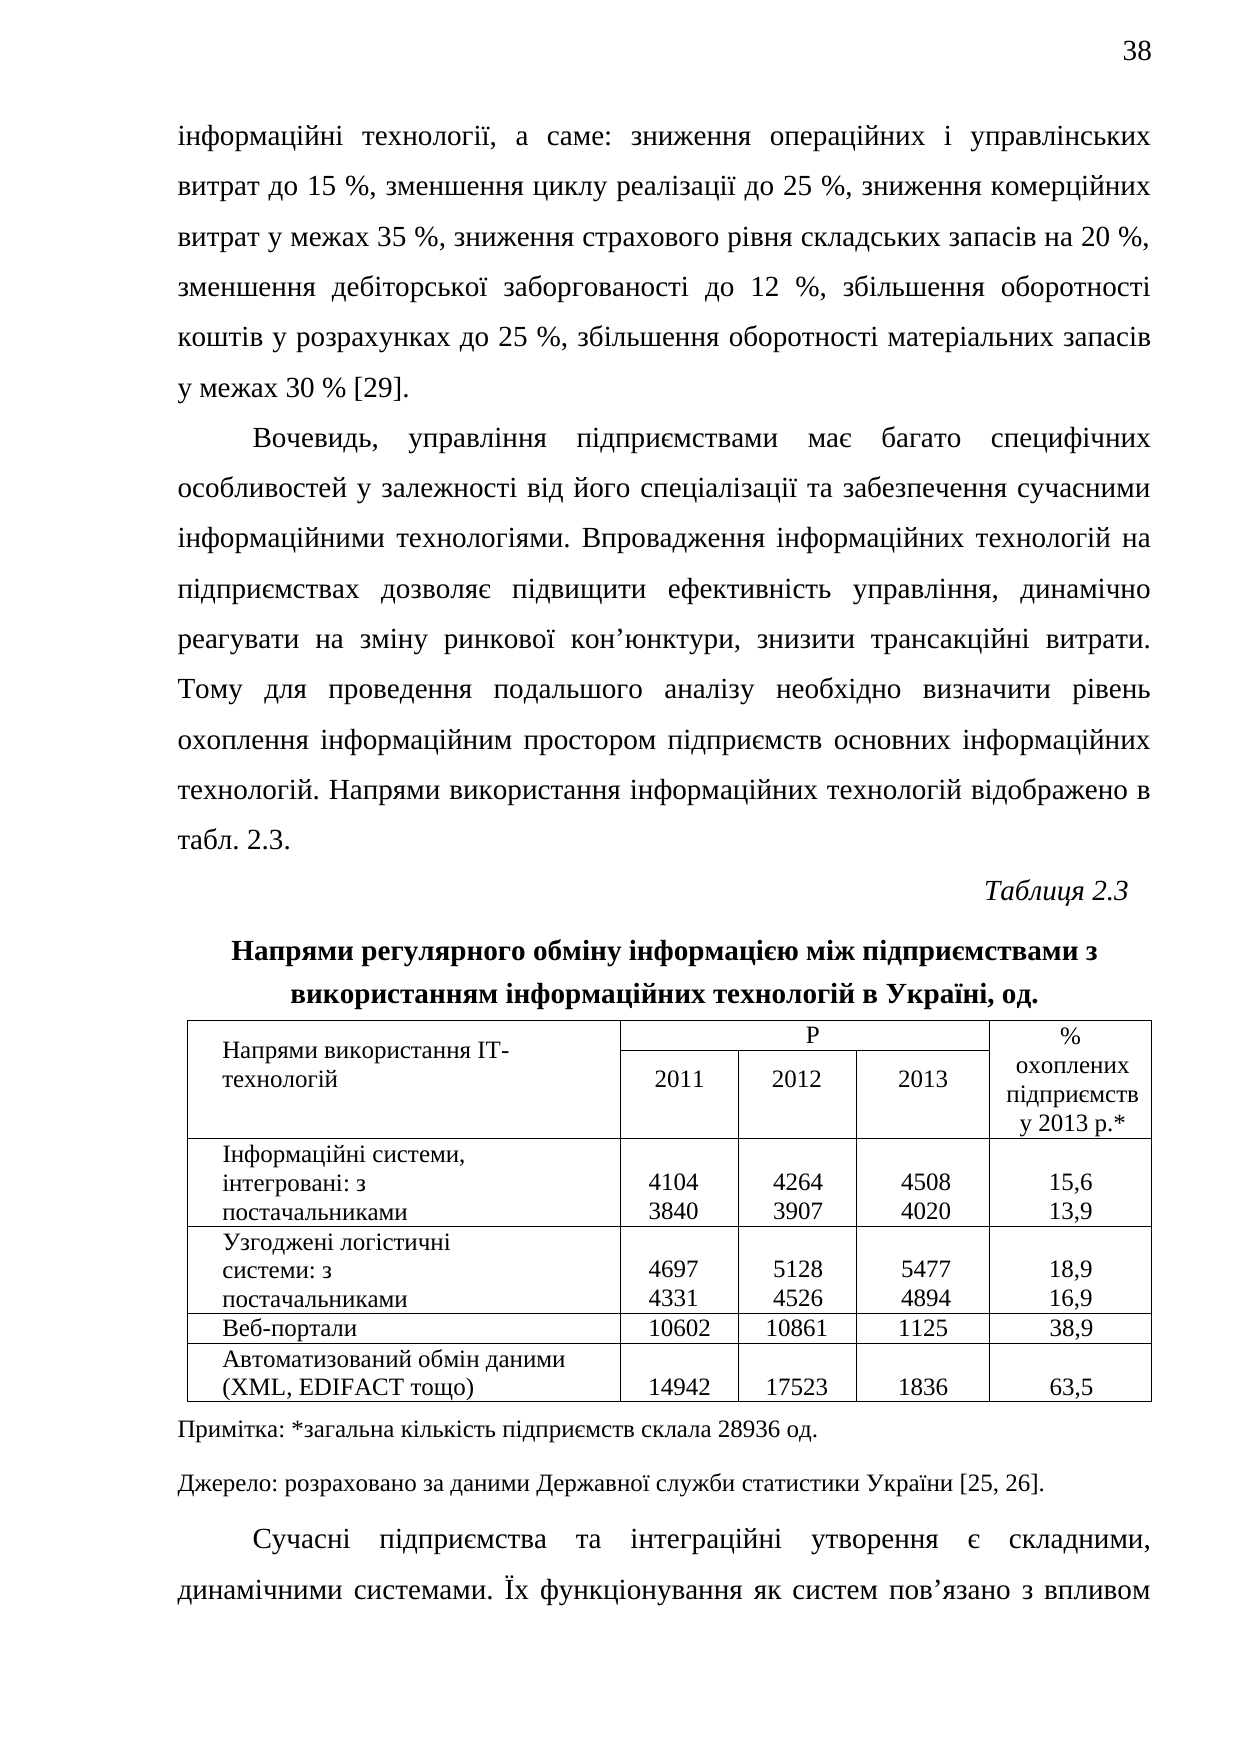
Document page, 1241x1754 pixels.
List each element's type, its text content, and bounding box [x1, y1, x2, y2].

text Вочевидь, управління підприємствами має багато специфічних особливостей у залежності від його спеціалізації та забезпечення сучасними інформаційними технологіями. Впровадження інформаційних технологій на підприємствах дозволяє підвищити ефективність управління, динамічно реагувати на зміну ринкової кон’юнктури, знизити трансакційні витрати. Тому для проведення подальшого аналізу необхідно визначити рівень охоплення інформаційним простором підприємств основних інформаційних технологій. Напрями використання інформаційних технологій відображено в табл. 2.3. [177, 420, 1152, 856]
text Джерело: розраховано за даними Державної служби статистики України [25, 26]. [177, 1468, 1152, 1496]
table_header % охоплених підприємств у 2013 р.* [990, 1021, 1151, 1138]
table_cell 17523 [739, 1344, 856, 1401]
table_cell 14942 [621, 1344, 738, 1401]
table_cell Інформаційні системи, інтегровані: з постачальниками з клієнтами [188, 1139, 620, 1226]
table_cell Веб-портали [188, 1314, 620, 1343]
table_cell 18369 [857, 1344, 989, 1401]
table_cell Автоматизований обмін даними (XML, EDIFACT тощо) [188, 1344, 620, 1401]
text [177, 1522, 1152, 1605]
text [177, 118, 1152, 403]
table_cell 4264 3907 [739, 1139, 856, 1226]
table_cell 11257 [857, 1314, 989, 1343]
table_cell 38,9 [990, 1314, 1151, 1343]
text Примітка: *загальна кількість підприємств склала 28936 од. [177, 1414, 927, 1443]
table_cell 5477 4894 [857, 1227, 989, 1313]
table_cell Узгоджені логістичні системи: з постачальниками з клієнтами [188, 1227, 620, 1313]
table_header Напрями використання ІТ-технологій [188, 1021, 620, 1138]
table_cell 4508 4020 [857, 1139, 989, 1226]
table_cell 10602 [621, 1314, 738, 1343]
table_cell 5128 4526 [739, 1227, 856, 1313]
table_cell 4697 4331 [621, 1227, 738, 1313]
subtitle Напрями регулярного обміну інформацією між підприємствами з використанням інформаційних технологій в Україні, од. [177, 933, 1152, 1010]
table_cell 2011 [621, 1051, 738, 1138]
table_header Рікккк [621, 1021, 989, 1050]
table_cell 2013 [857, 1051, 989, 1138]
table_cell 15,6 13,9 [990, 1139, 1151, 1226]
table_cell 63,5 [990, 1344, 1151, 1401]
table_cell 2012 [739, 1051, 856, 1138]
table_cell 4104 3840 [621, 1139, 738, 1226]
text Таблиця 2.3 [177, 873, 1128, 907]
table_cell 18,9 16,9 [990, 1227, 1151, 1313]
table_cell 10861 [739, 1314, 856, 1343]
